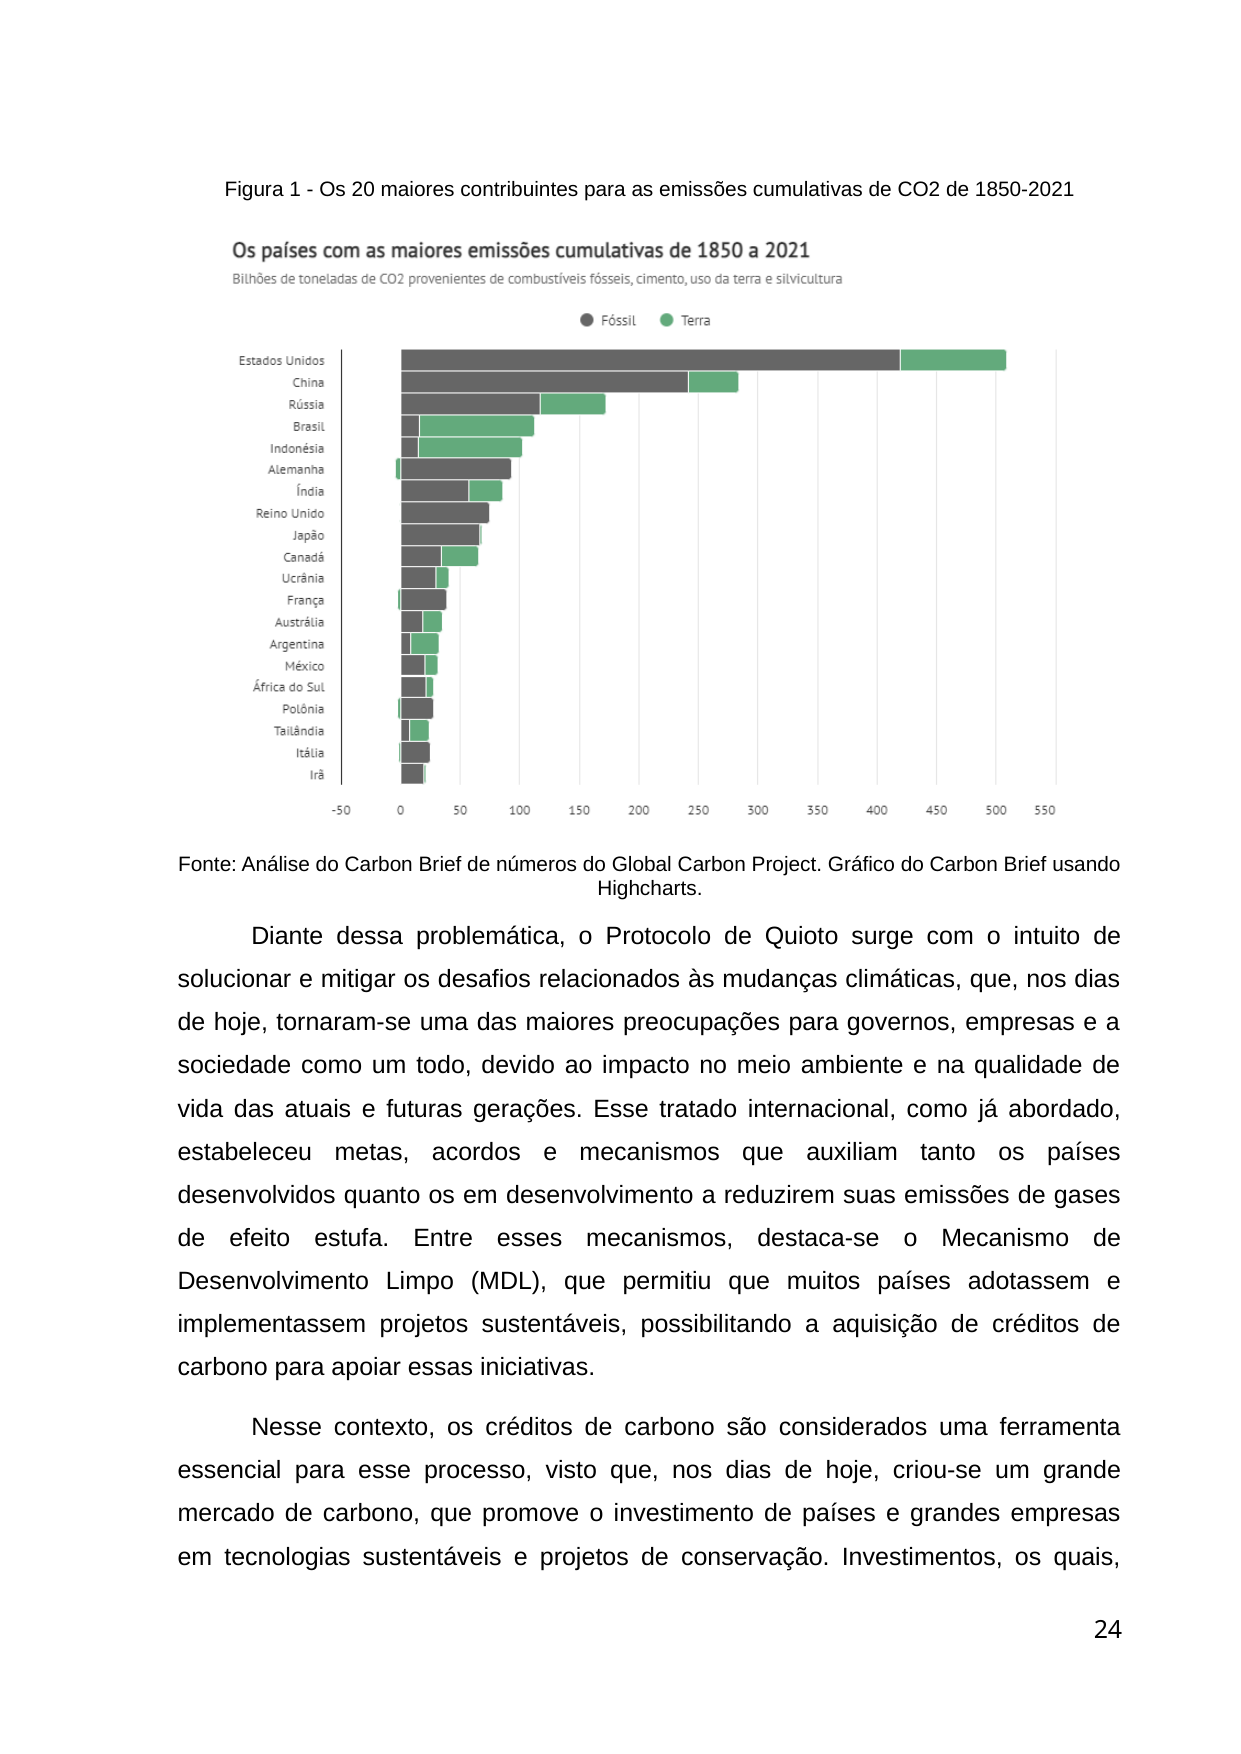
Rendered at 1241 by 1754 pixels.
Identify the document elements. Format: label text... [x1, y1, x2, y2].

text Diante dessa problemática, o Protocolo de Quioto surge com o intuito de solucionar e mitigar os desafios relacionados às mudanças climáticas, que, nos dias de hoje, tornaram-se uma das maiores preocupações para governos, empresas e a sociedade como um todo, devido ao impacto no meio ambiente e na qualidade de vida das atuais e futuras gerações. Esse tratado internacional, como já abordado, estabeleceu metas, acordos e mecanismos que auxiliam tanto os países desenvolvidos quanto os em desenvolvimento a reduzirem suas emissões de gases de efeito estufa. Entre esses mecanismos, destaca-se o Mecanismo de Desenvolvimento Limpo (MDL), que permitiu que muitos países adotassem e implementassem projetos sustentáveis, possibilitando a aquisição de créditos de carbono para apoiar essas iniciativas. [177, 921, 1122, 1381]
picture [206, 222, 1093, 831]
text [177, 1412, 1122, 1570]
text Figura 1 - Os 20 maiores contribuintes para as emissões cumulativas de CO2 de 1850-2021 [177, 177, 1122, 201]
text Fonte: Análise do Carbon Brief de números do Global Carbon Project. Gráfico do Carbon Brief usando Highcharts. [177, 852, 1122, 900]
